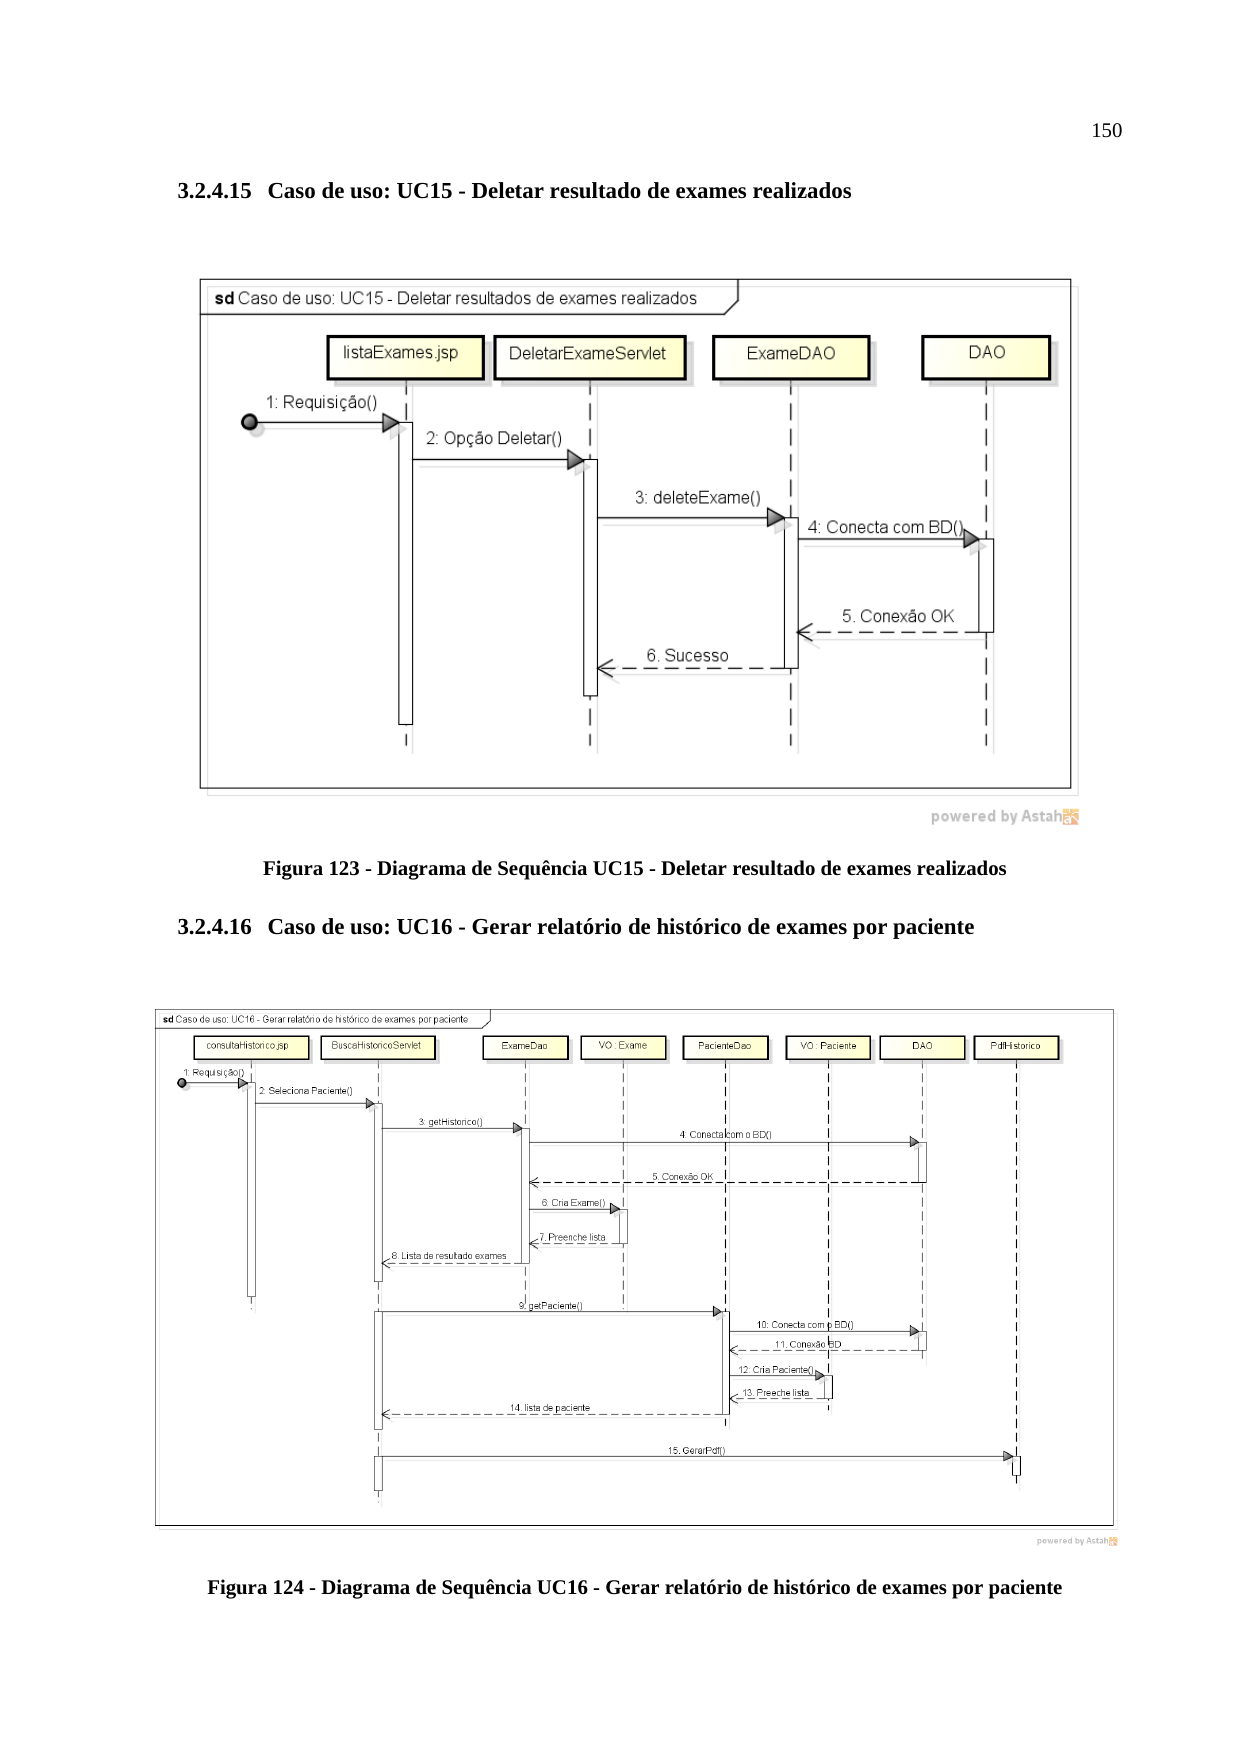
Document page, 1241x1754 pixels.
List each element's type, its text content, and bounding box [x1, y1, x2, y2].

picture [147, 1001, 1120, 1548]
picture [186, 266, 1084, 830]
subtitle Caso de uso: UC15 - Deletar resultado de exames realizados [177, 177, 1122, 203]
subtitle Caso de uso: UC16 - Gerar relatório de histórico de exames por paciente [177, 913, 1122, 939]
